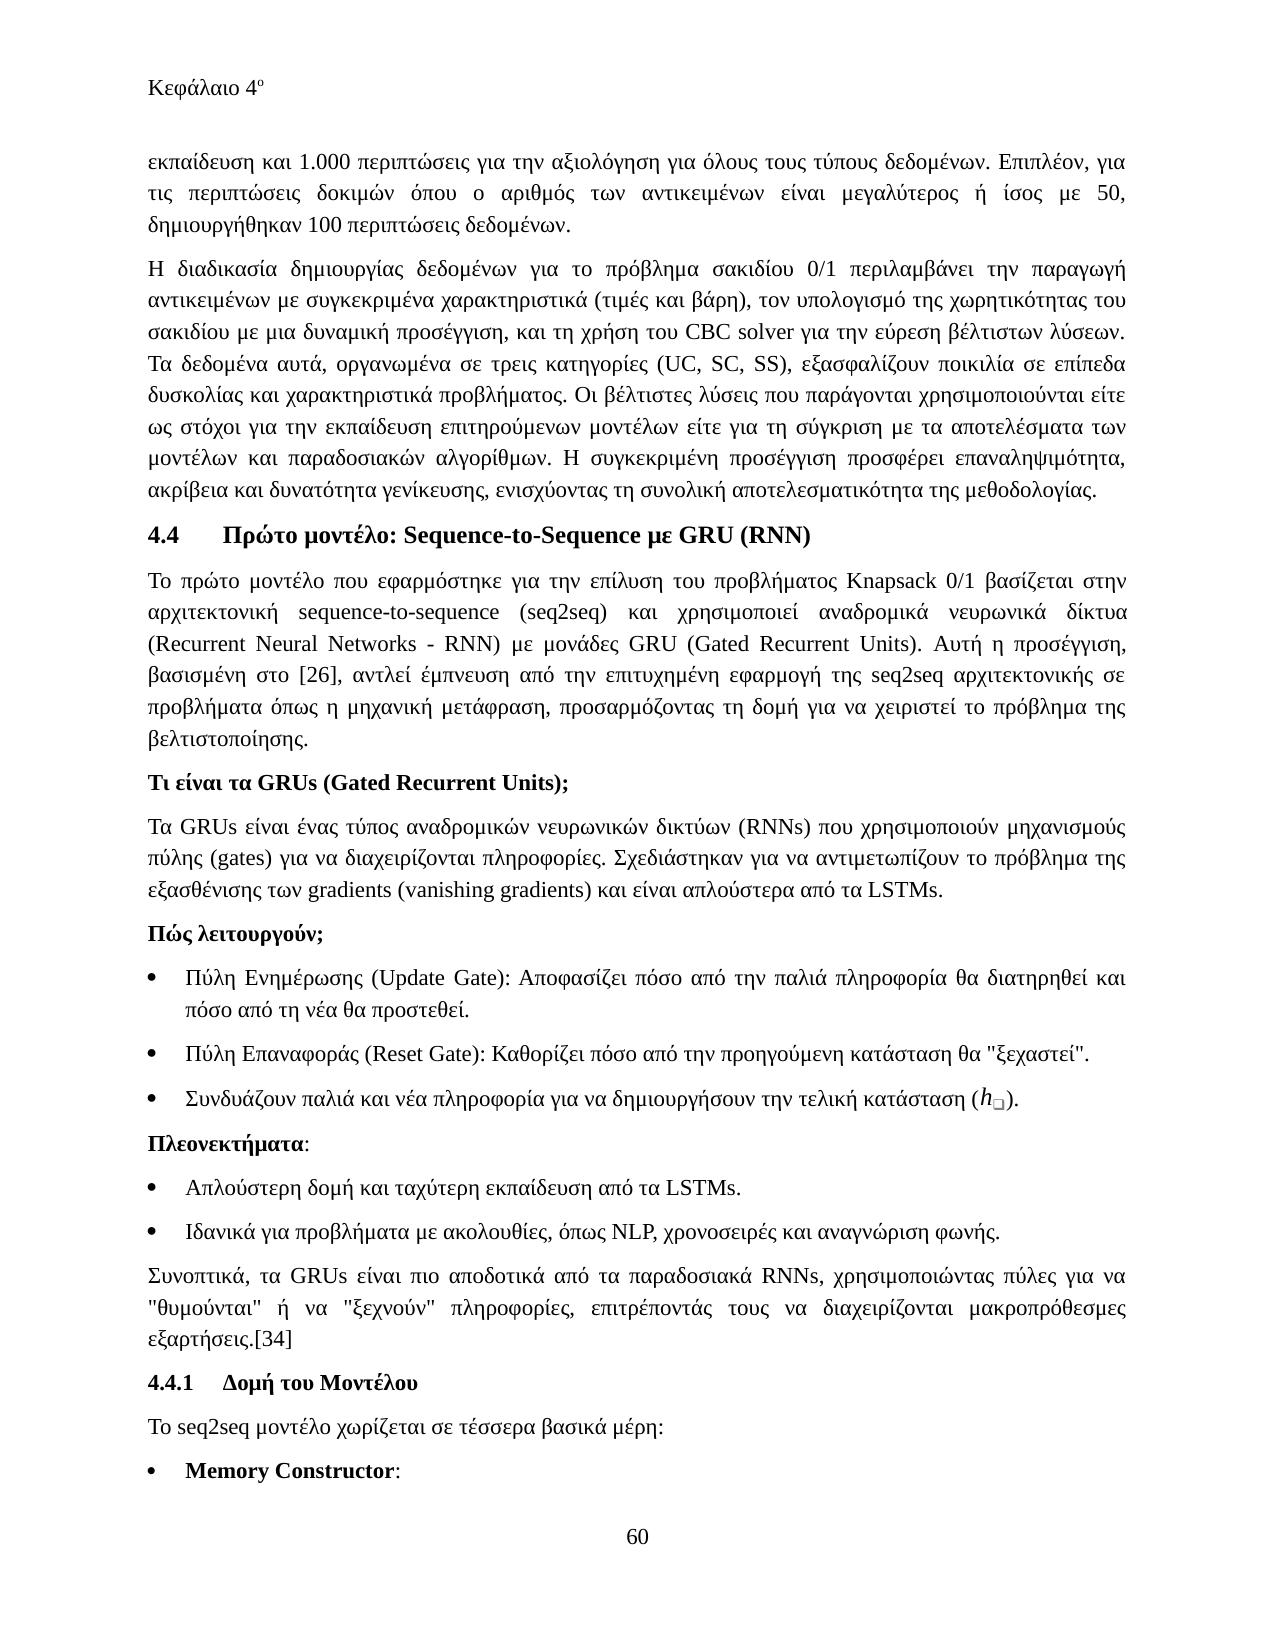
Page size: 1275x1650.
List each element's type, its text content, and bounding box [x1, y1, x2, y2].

text Το πρώτο μοντέλο που εφαρμόστηκε για την επίλυση του προβλήματος Knapsack 0/1 βασίζεται στην αρχιτεκτονική sequence-to-sequence (seq2seq) και χρησιμοποιεί αναδρομικά νευρωνικά δίκτυα (Recurrent Neural Networks - RNN) με μονάδες GRU (Gated Recurrent Units). Αυτή η προσέγγιση, βασισμένη στο [26], αντλεί έμπνευση από την επιτυχημένη εφαρμογή της seq2seq αρχιτεκτονικής σε προβλήματα όπως η μηχανική μετάφραση, προσαρμόζοντας τη δομή για να χειριστεί το πρόβλημα της βελτιστοποίησης. [148, 567, 1127, 751]
text Το seq2seq μοντέλο χωρίζεται σε τέσσερα βασικά μέρη: [148, 1413, 1127, 1439]
list Πύλη Επαναφοράς (Reset Gate): Καθορίζει πόσο από την προηγούμενη κατάσταση θα "ξεχαστεί". [148, 1040, 1127, 1066]
subtitle Δομή του Μοντέλου [148, 1369, 1127, 1396]
text Τα GRUs είναι ένας τύπος αναδρομικών νευρωνικών δικτύων (RNNs) που χρησιμοποιούν μηχανισμούς πύλης (gates) για να διαχειρίζονται πληροφορίες. Σχεδιάστηκαν για να αντιμετωπίζουν το πρόβλημα της εξασθένισης των gradients (vanishing gradients) και είναι απλούστερα από τα LSTMs. [148, 813, 1127, 902]
list Συνδυάζουν παλιά και νέα πληροφορία για να δημιουργήσουν την τελική κατάσταση (​). [148, 1084, 1127, 1112]
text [148, 148, 1127, 237]
list Απλούστερη δομή και ταχύτερη εκπαίδευση από τα LSTMs. [148, 1174, 1127, 1200]
text Πώς λειτουργούν; [148, 920, 1127, 946]
text Πλεονεκτήματα: [148, 1130, 1127, 1156]
text Συνοπτικά, τα GRUs είναι πιο αποδοτικά από τα παραδοσιακά RNNs, χρησιμοποιώντας πύλες για να "θυμούνται" ή να "ξεχνούν" πληροφορίες, επιτρέποντάς τους να διαχειρίζονται μακροπρόθεσμες εξαρτήσεις.[34] [148, 1262, 1127, 1351]
list Memory Constructor: [148, 1457, 1127, 1484]
text Η διαδικασία δημιουργίας δεδομένων για το πρόβλημα σακιδίου 0/1 περιλαμβάνει την παραγωγή αντικειμένων με συγκεκριμένα χαρακτηριστικά (τιμές και βάρη), τον υπολογισμό της χωρητικότητας του σακιδίου με μια δυναμική προσέγγιση, και τη χρήση του CBC solver για την εύρεση βέλτιστων λύσεων. Τα δεδομένα αυτά, οργανωμένα σε τρεις κατηγορίες (UC, SC, SS), εξασφαλίζουν ποικιλία σε επίπεδα δυσκολίας και χαρακτηριστικά προβλήματος. Οι βέλτιστες λύσεις που παράγονται χρησιμοποιούνται είτε ως στόχοι για την εκπαίδευση επιτηρούμενων μοντέλων είτε για τη σύγκριση με τα αποτελέσματα των μοντέλων και παραδοσιακών αλγορίθμων. Η συγκεκριμένη προσέγγιση προσφέρει επαναληψιμότητα, ακρίβεια και δυνατότητα γενίκευσης, ενισχύοντας τη συνολική αποτελεσματικότητα της μεθοδολογίας. [148, 255, 1127, 502]
list Πύλη Ενημέρωσης (Update Gate): Αποφασίζει πόσο από την παλιά πληροφορία θα διατηρηθεί και πόσο από τη νέα θα προστεθεί. [148, 964, 1127, 1022]
text Τι είναι τα GRUs (Gated Recurrent Units); [148, 769, 1127, 795]
subtitle Πρώτο μοντέλο: Sequence-to-Sequence με GRU (RNN) [148, 520, 1127, 549]
list Ιδανικά για προβλήματα με ακολουθίες, όπως NLP, χρονοσειρές και αναγνώριση φωνής. [148, 1218, 1127, 1244]
